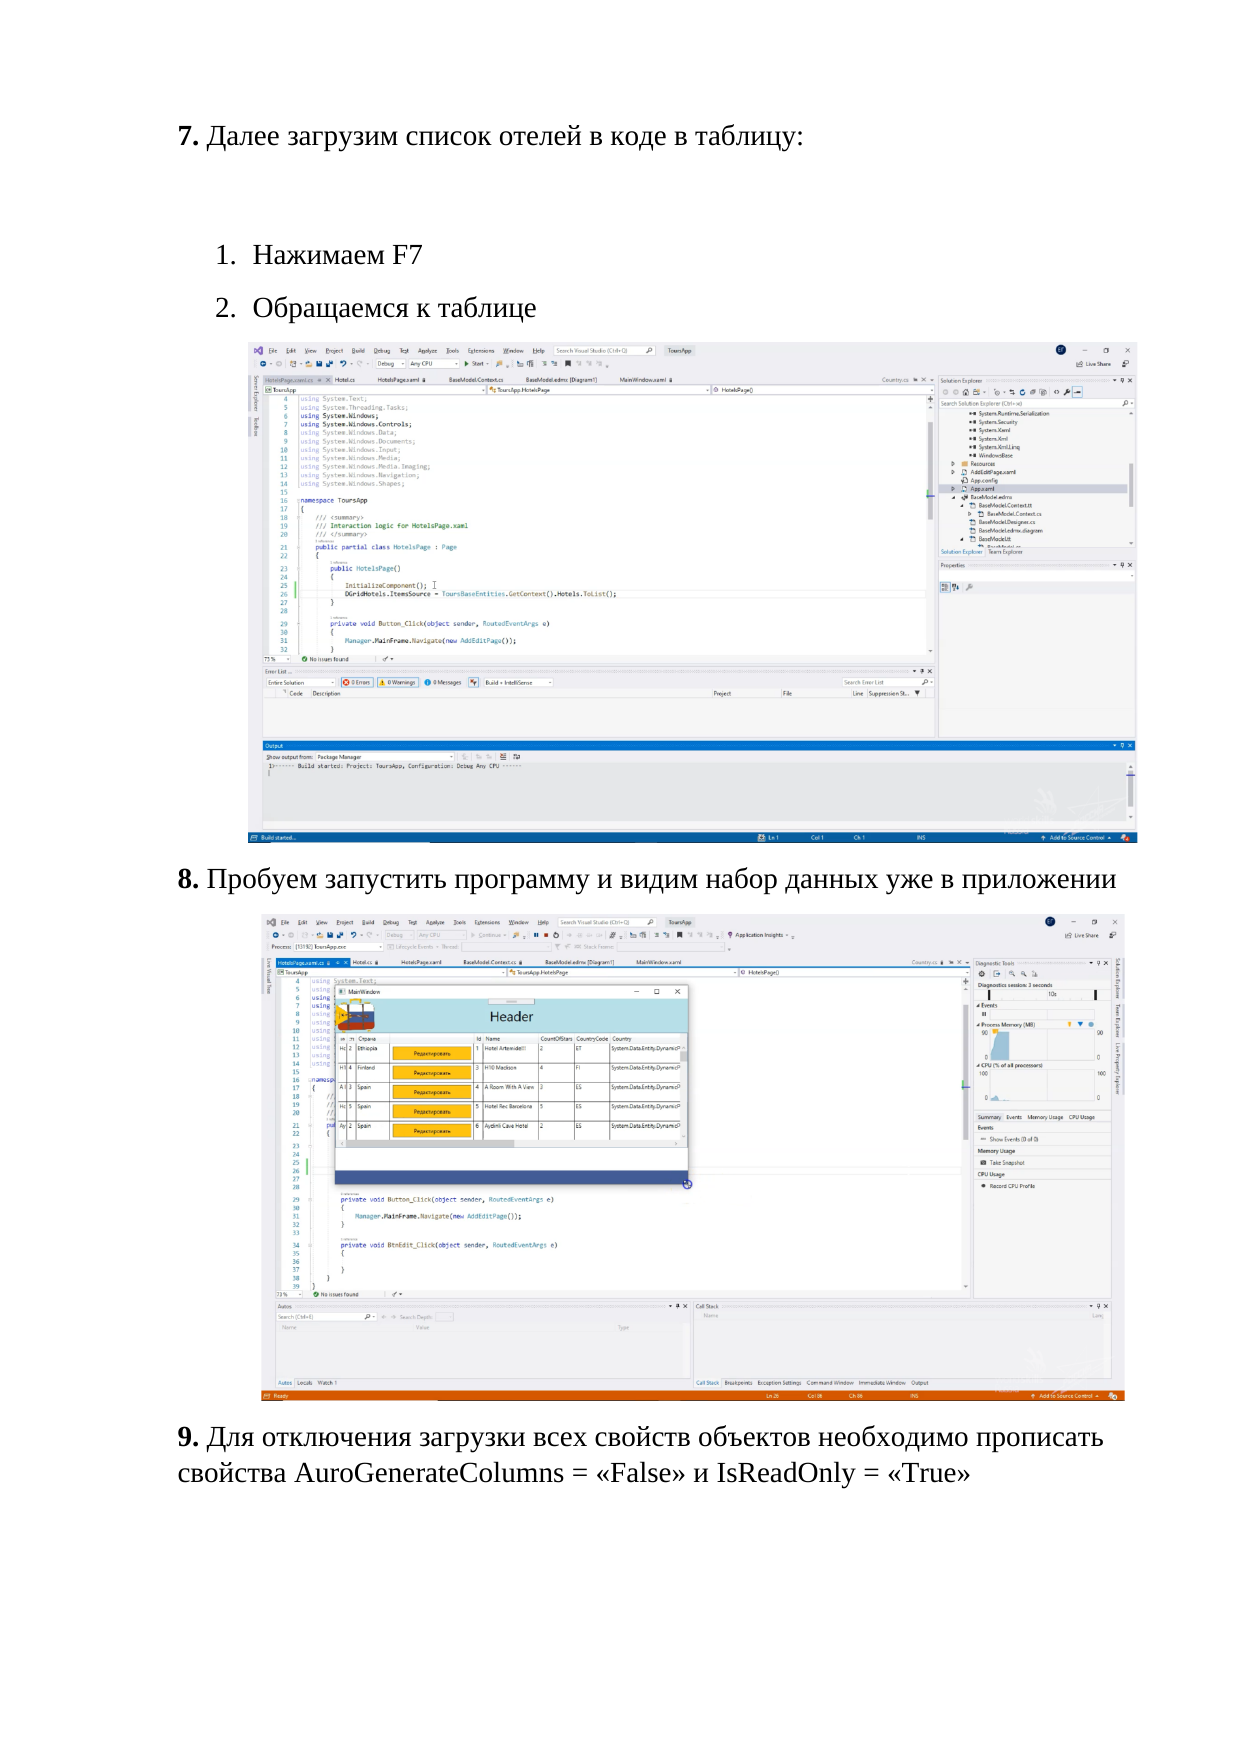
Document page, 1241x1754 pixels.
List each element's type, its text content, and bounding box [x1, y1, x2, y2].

picture [261, 914, 1125, 1401]
picture [248, 342, 1138, 843]
text 8. Пробуем запустить программу и видим набор данных уже в приложении [177, 862, 1152, 895]
list Нажимаем F7 [215, 237, 1152, 270]
list Обращаемся к таблице [215, 290, 1152, 323]
text 9. Для отключения загрузки всех свойств объектов необходимо прописать свойства AuroGenerateColumns = «False» и IsReadOnly = «True» [177, 1419, 1152, 1489]
text 7. Далее загрузим список отелей в коде в таблицу: [177, 118, 1152, 218]
